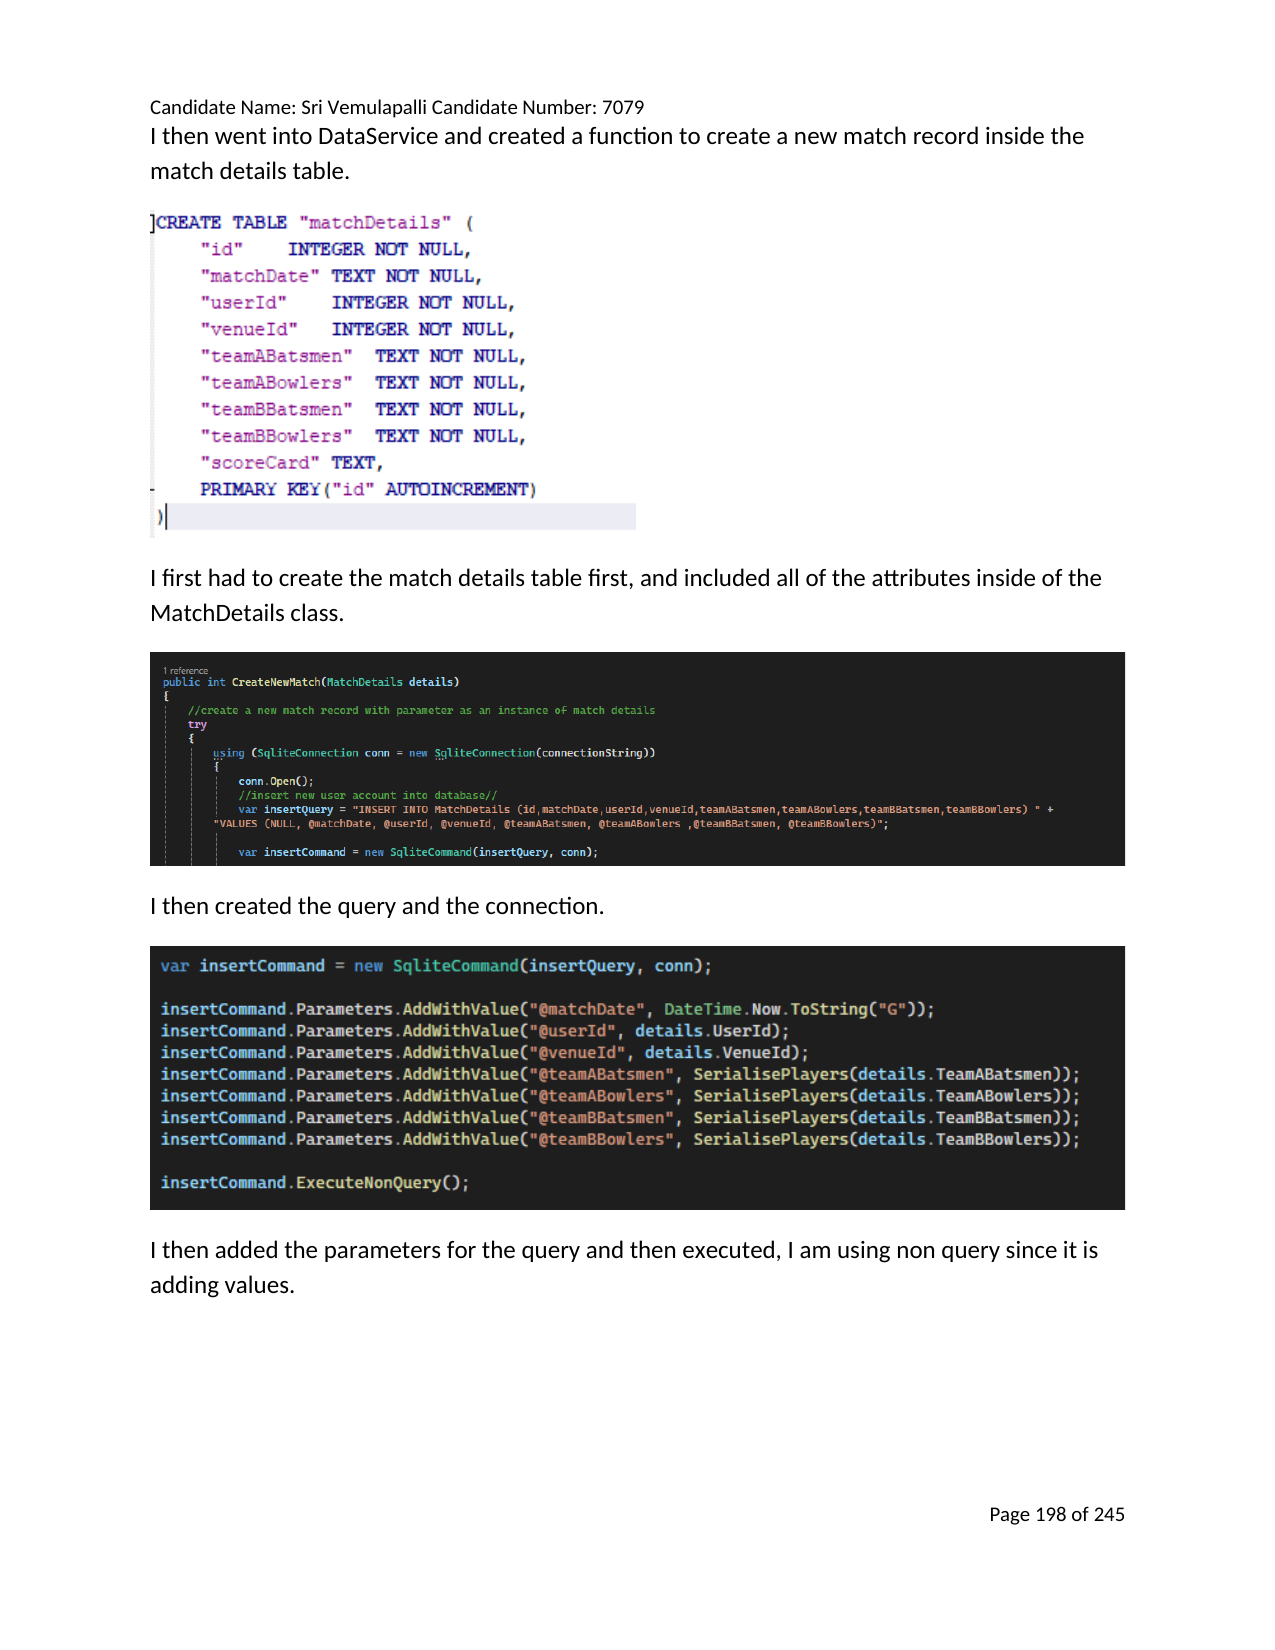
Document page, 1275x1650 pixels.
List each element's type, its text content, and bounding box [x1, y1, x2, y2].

text I then added the parameters for the query and then executed, I am using non query since it is adding values. [150, 1234, 1125, 1299]
text I then created the query and the connection. [150, 890, 1125, 921]
picture [150, 946, 1125, 1210]
picture [150, 652, 1125, 866]
text I then went into DataService and created a function to create a new match record inside the match details table. [150, 120, 1125, 186]
picture [150, 210, 637, 538]
text I first had to create the match details table first, and included all of the attributes inside of the MatchDetails class. [150, 562, 1125, 628]
